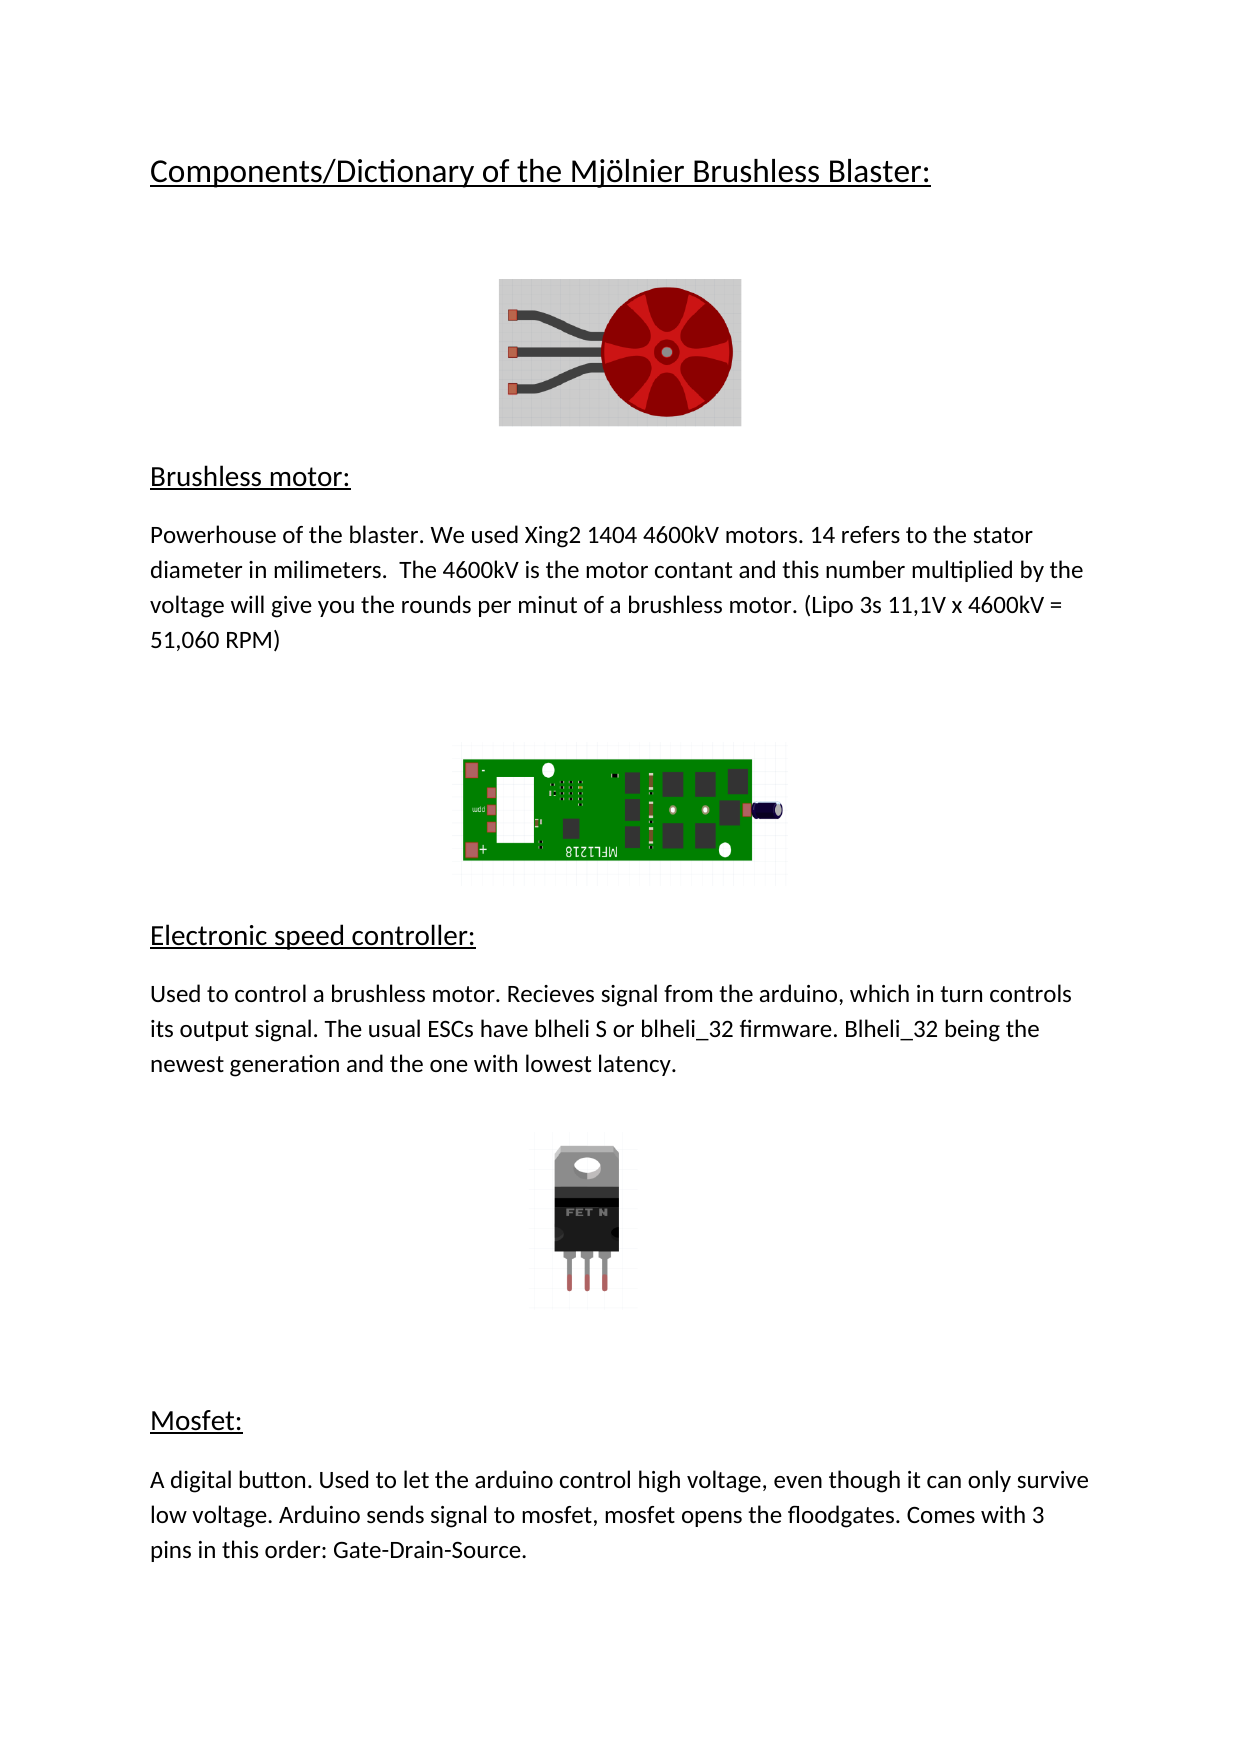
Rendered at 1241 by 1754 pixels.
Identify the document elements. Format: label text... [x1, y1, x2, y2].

text A digital button. Used to let the arduino control high voltage, even though it can only survive low voltage. Arduino sends signal to mosfet, mosfet opens the floodgates. Comes with 3 pins in this order: Gate-Drain-Source. [150, 1464, 1090, 1564]
text Used to control a brushless motor. Recieves signal from the arduino, which in turn controls its output signal. The usual ESCs have blheli S or blheli_32 firmware. Blheli_32 being the newest generation and the one with lowest latency. [150, 978, 1090, 1079]
text Components/Dictionary of the Mjölnier Brushless Blaster: [150, 150, 1090, 191]
text Brushless motor: [150, 279, 1090, 493]
text Powerhouse of the blaster. We used Xing2 1404 4600kV motors. 14 refers to the stator diameter in milimeters. The 4600kV is the motor contant and this number multiplied by the voltage will give you the rounds per minut of a brushless motor. (Lipo 3s 11,1V x 4600kV = 51,060 RPM) [150, 519, 1090, 655]
picture [528, 1132, 638, 1310]
picture [498, 279, 742, 427]
picture [452, 742, 788, 886]
text Mosfet: [150, 1402, 1090, 1438]
text Electronic speed controller: [150, 742, 1090, 952]
